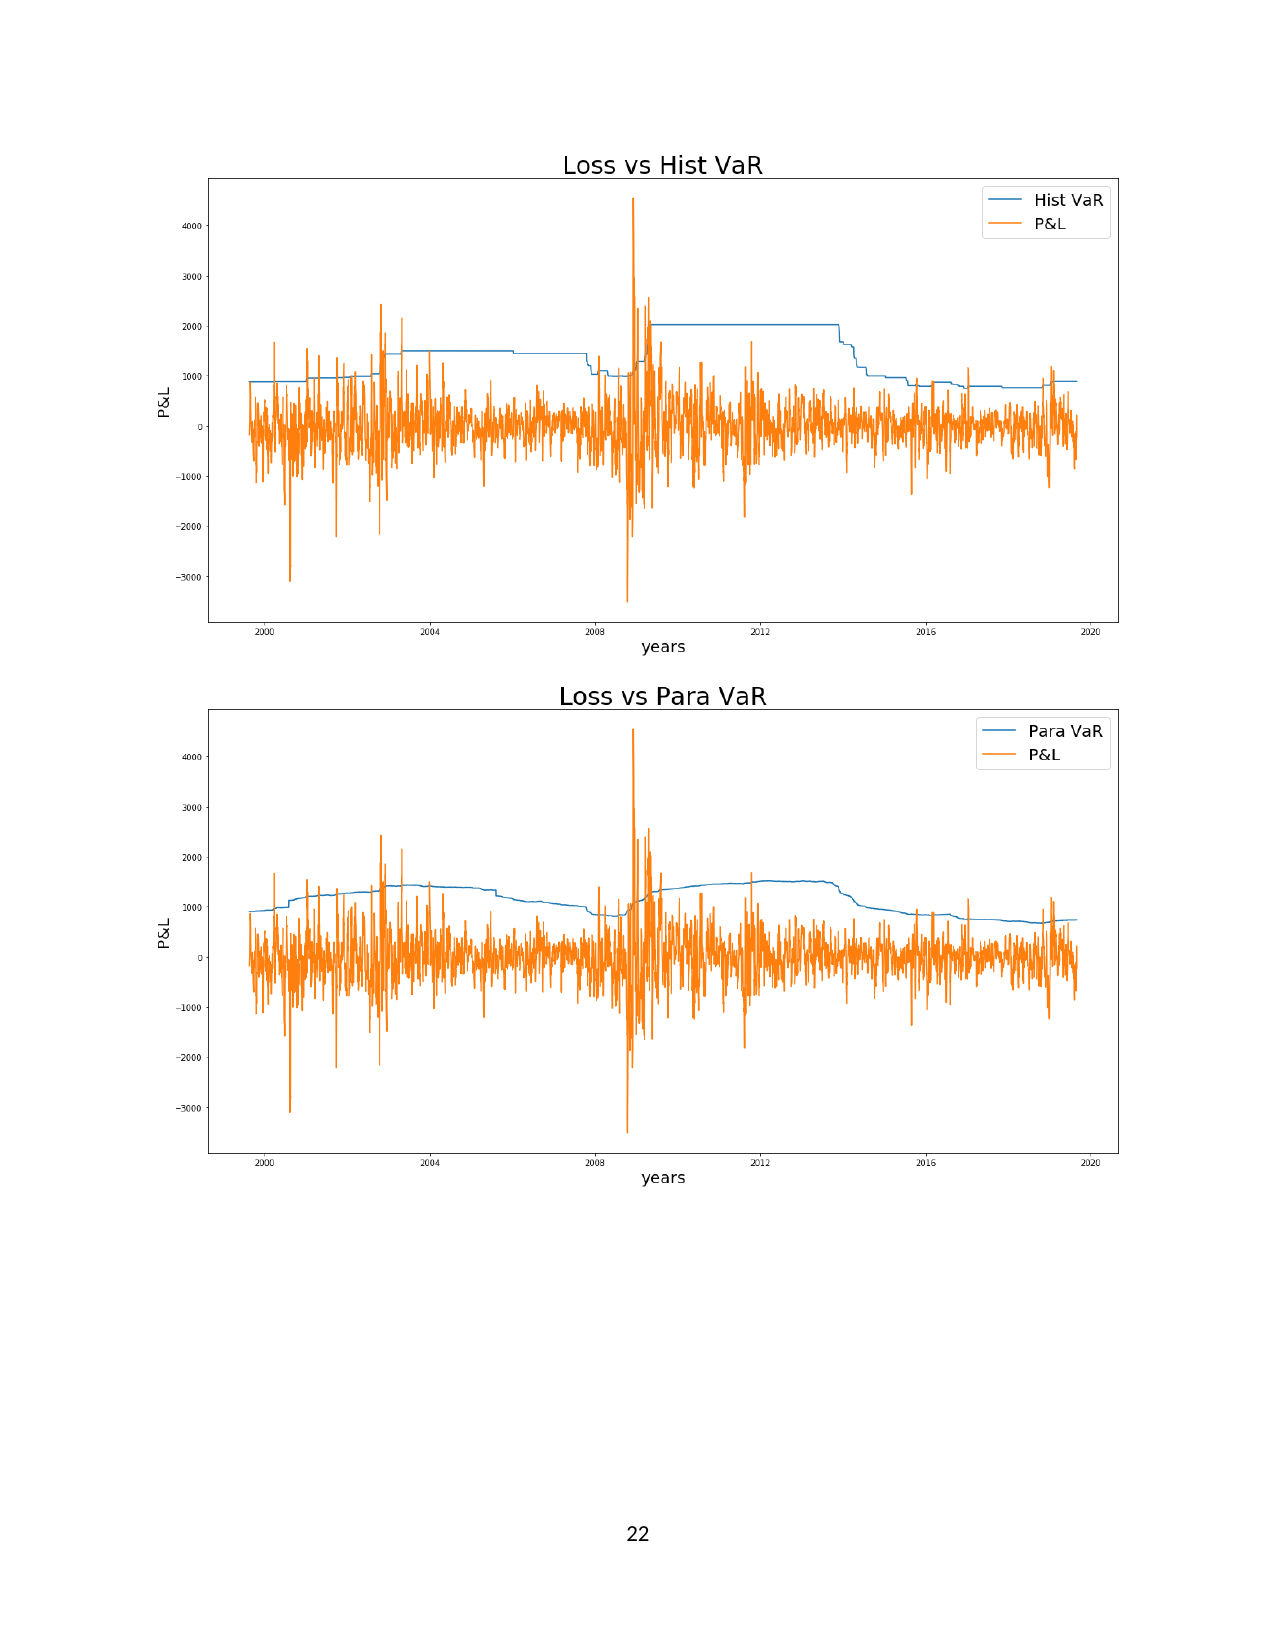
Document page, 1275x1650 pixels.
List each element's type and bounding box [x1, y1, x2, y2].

picture [150, 150, 1125, 660]
picture [150, 680, 1125, 1191]
